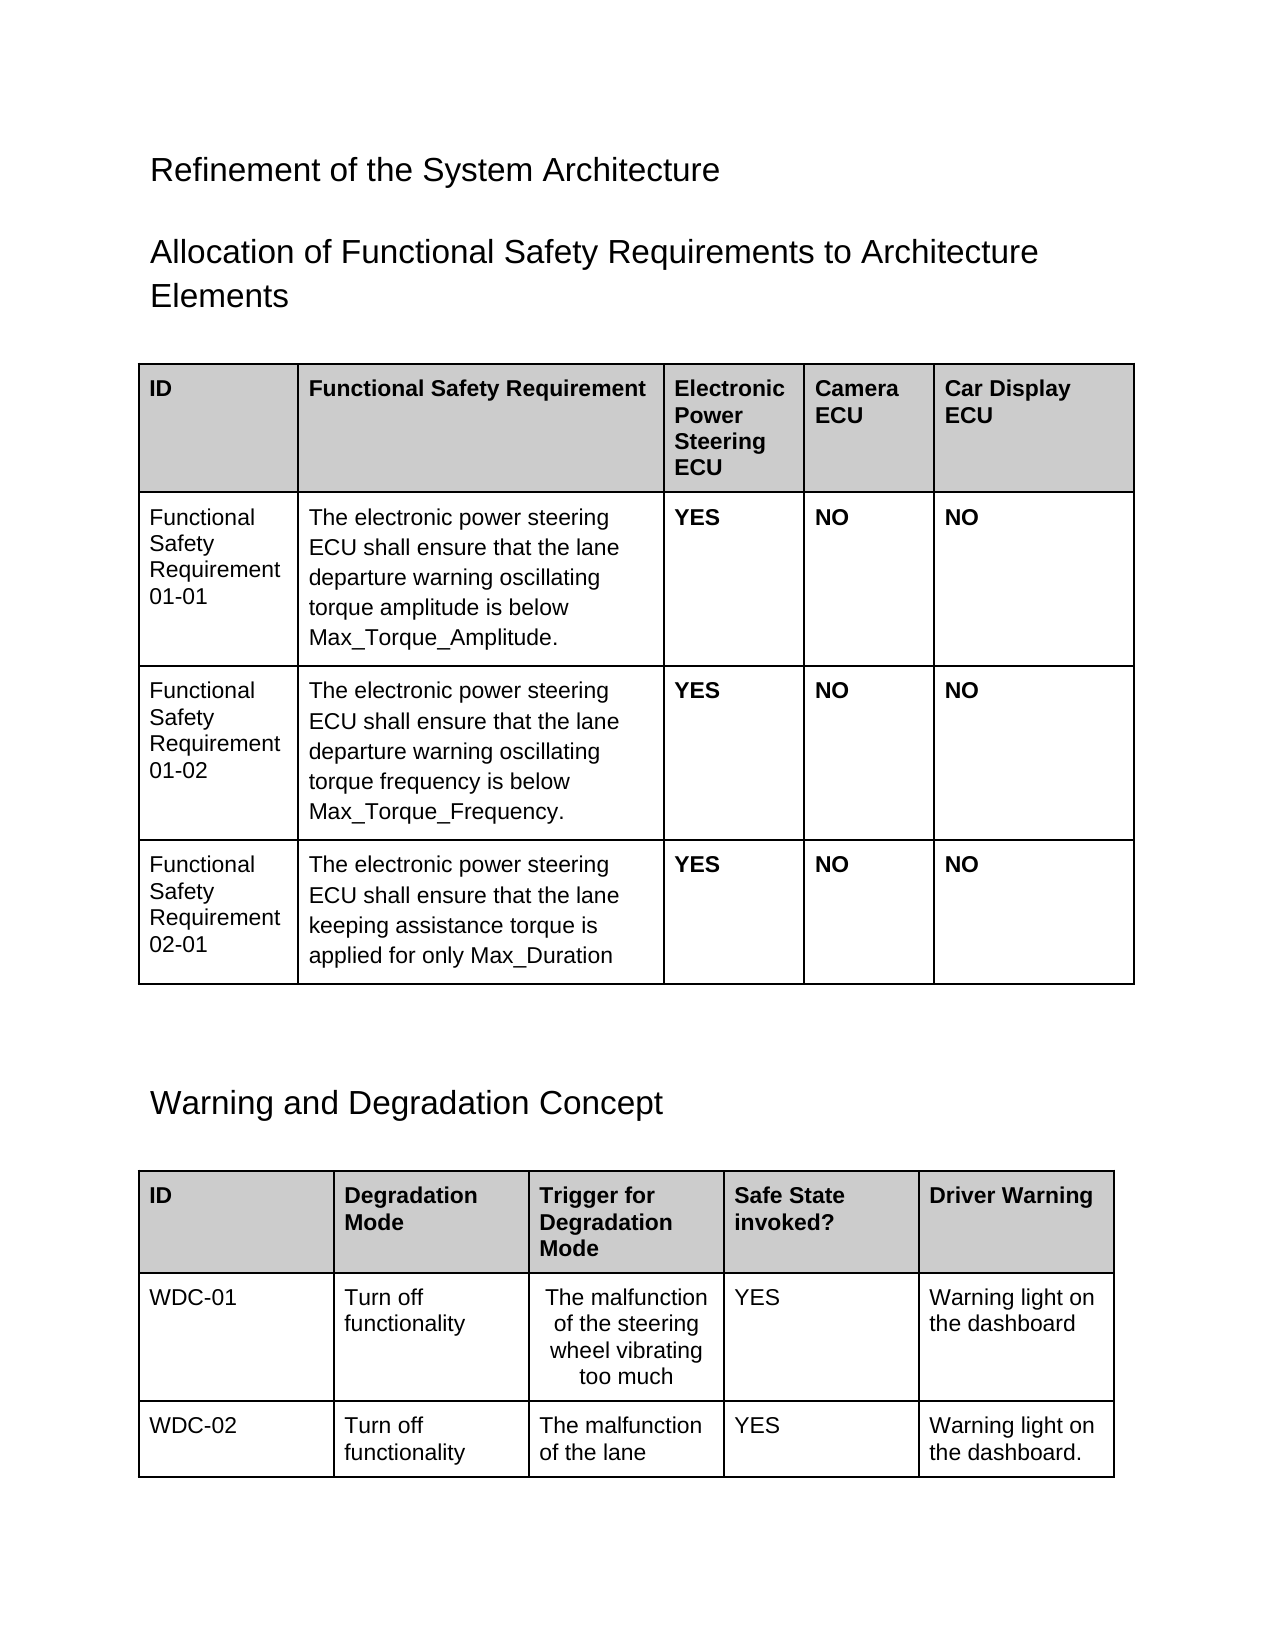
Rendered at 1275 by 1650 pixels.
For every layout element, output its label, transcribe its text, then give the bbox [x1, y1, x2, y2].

table_cell NO [935, 667, 1133, 839]
table_cell YES [665, 493, 803, 665]
table_header Safe State invoked? [725, 1172, 918, 1272]
table_header Electronic Power Steering ECU [665, 365, 803, 491]
table_header Camera ECU [805, 365, 933, 491]
table_cell NO [805, 667, 933, 839]
table_cell Functional Safety Requirement 02-01 [140, 841, 297, 983]
table_cell YES [665, 667, 803, 839]
table_cell Turn off functionality [335, 1274, 528, 1400]
table_cell WDC-01 [140, 1274, 333, 1400]
subtitle Warning and Degradation Concept [150, 1083, 1125, 1121]
table_cell YES [725, 1274, 918, 1400]
table_cell NO [805, 841, 933, 983]
subtitle Allocation of Functional Safety Requirements to Architecture Elements [150, 232, 1125, 314]
table_header Degradation Mode [335, 1172, 528, 1272]
table_cell NO [935, 841, 1133, 983]
table_cell The electronic power steering ECU shall ensure that the lane departure warning oscillating torque frequency is below Max_Torque_Frequency. [299, 667, 663, 839]
table_header ID [140, 365, 297, 491]
table_header ID [140, 1172, 333, 1272]
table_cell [920, 1402, 1113, 1476]
table_header Car Display ECU [935, 365, 1133, 491]
table_header Functional Safety Requirement [299, 365, 663, 491]
table_cell Warning light on the dashboard [920, 1274, 1113, 1400]
table_header Trigger for Degradation Mode [530, 1172, 723, 1272]
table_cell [530, 1402, 723, 1476]
table_cell Functional Safety Requirement 01-02 [140, 667, 297, 839]
table_cell The malfunction of the steering wheel vibrating too much [530, 1274, 723, 1400]
table_cell NO [805, 493, 933, 665]
table_cell Functional Safety Requirement 01-01 [140, 493, 297, 665]
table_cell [335, 1402, 528, 1476]
table_cell WDC-02 [140, 1402, 333, 1476]
table_cell YES [725, 1402, 918, 1476]
table_header Driver Warning [920, 1172, 1113, 1272]
table_cell The electronic power steering ECU shall ensure that the lane keeping assistance torque is applied for only Max_Duration [299, 841, 663, 983]
table_cell NO [935, 493, 1133, 665]
subtitle Refinement of the System Architecture [150, 150, 1125, 188]
table_cell The electronic power steering ECU shall ensure that the lane departure warning oscillating torque amplitude is below Max_Torque_Amplitude. [299, 493, 663, 665]
table_cell YES [665, 841, 803, 983]
